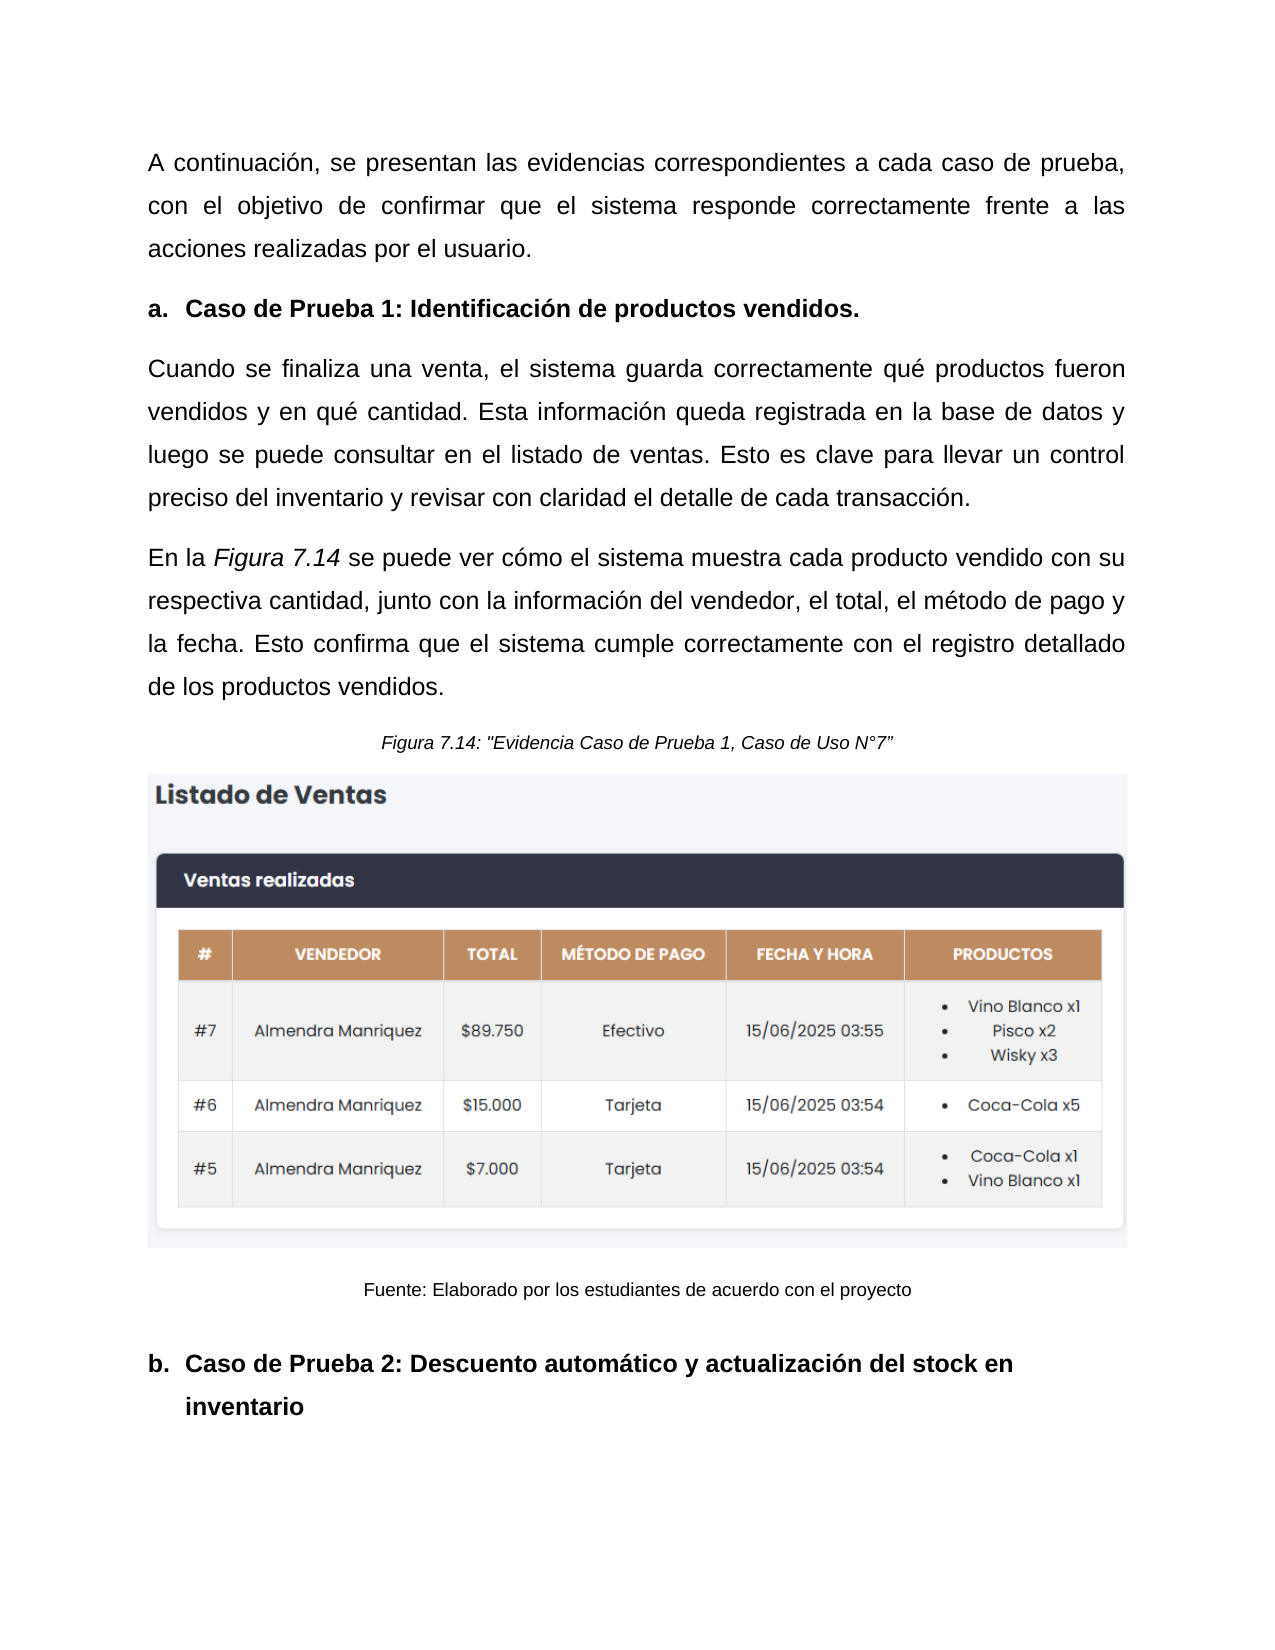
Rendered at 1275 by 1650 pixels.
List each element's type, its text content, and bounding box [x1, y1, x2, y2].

list Caso de Prueba 2: Descuento automático y actualización del stock en inventario [148, 1348, 1127, 1420]
text Cuando se finaliza una venta, el sistema guarda correctamente qué productos fueron vendidos y en qué cantidad. Esta información queda registrada en la base de datos y luego se puede consultar en el listado de ventas. Esto es clave para llevar un control preciso del inventario y revisar con claridad el detalle de cada transacción. [148, 353, 1127, 512]
text En la Figura 7.14 se puede ver cómo el sistema muestra cada producto vendido con su respectiva cantidad, junto con la información del vendedor, el total, el método de pago y la fecha. Esto confirma que el sistema cumple correctamente con el registro detallado de los productos vendidos. [148, 543, 1127, 701]
text A continuación, se presentan las evidencias correspondientes a cada caso de prueba, con el objetivo de confirmar que el sistema responde correctamente frente a las acciones realizadas por el usuario. [148, 148, 1127, 263]
picture [147, 774, 1128, 1248]
text Figura 7.14: "Evidencia Caso de Prueba 1, Caso de Uso N°7” [148, 732, 1127, 753]
text Fuente: Elaborado por los estudiantes de acuerdo con el proyecto [148, 1279, 1127, 1300]
list Caso de Prueba 1: Identificación de productos vendidos. [148, 294, 1127, 322]
